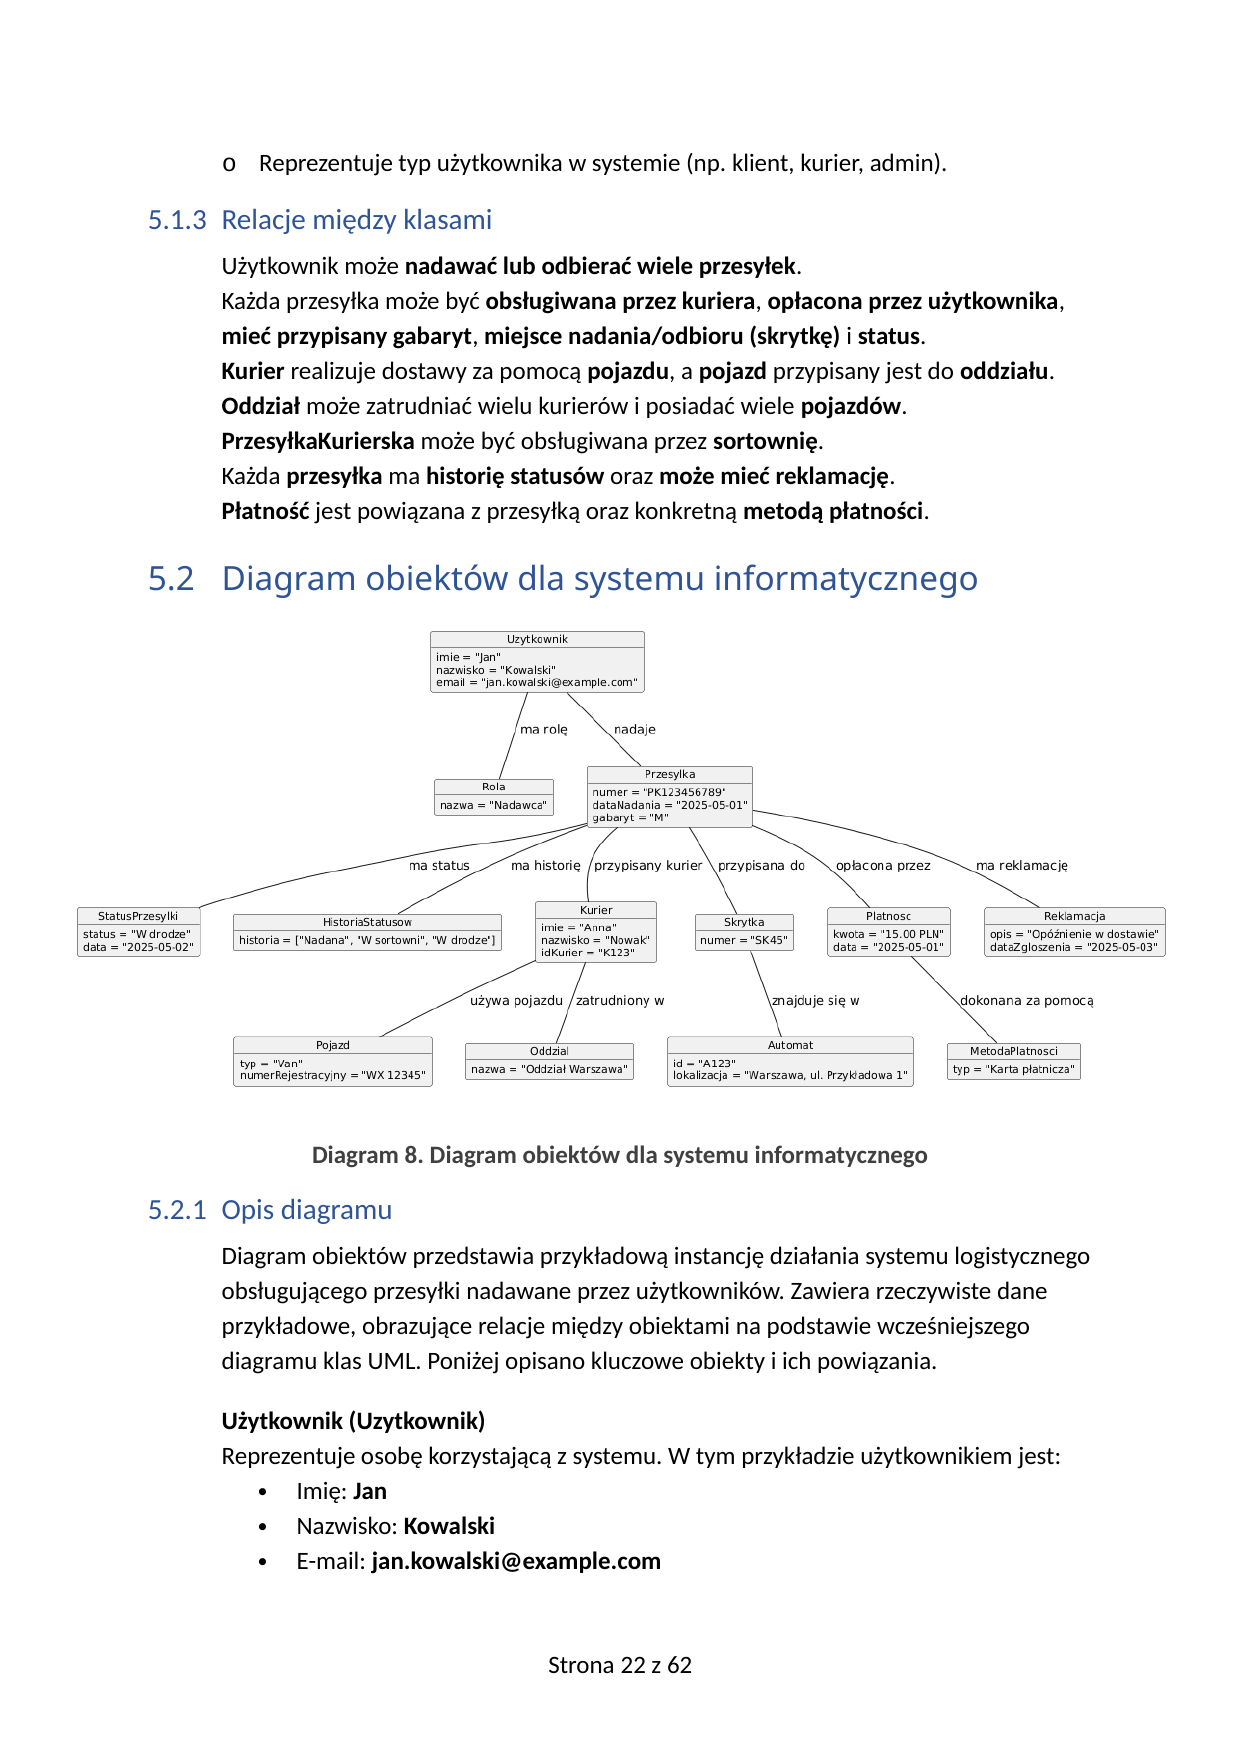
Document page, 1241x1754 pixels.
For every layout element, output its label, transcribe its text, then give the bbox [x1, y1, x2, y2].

list Imię: Jan [259, 1475, 1093, 1506]
text Każda przesyłka ma historię statusów oraz może mieć reklamację. [221, 460, 1093, 491]
subtitle 5.2 Diagram obiektów dla systemu informatycznego [148, 555, 1093, 600]
text Oddział może zatrudniać wielu kurierów i posiadać wiele pojazdów. [221, 390, 1093, 421]
subtitle 5.2.1 Opis diagramu [148, 1191, 1093, 1227]
text Diagram obiektów przedstawia przykładową instancję działania systemu logistycznego obsługującego przesyłki nadawane przez użytkowników. Zawiera rzeczywiste dane przykładowe, obrazujące relacje między obiektami na podstawie wcześniejszego diagramu klas UML. Poniżej opisano kluczowe obiekty i ich powiązania. [221, 1240, 1093, 1376]
text Reprezentuje osobę korzystającą z systemu. W tym przykładzie użytkownikiem jest: [221, 1440, 1093, 1471]
text Diagram 8. Diagram obiektów dla systemu informatycznego [148, 1091, 1093, 1170]
list Reprezentuje typ użytkownika w systemie (np. klient, kurier, admin). [222, 148, 1093, 179]
text Użytkownik może nadawać lub odbierać wiele przesyłek. [221, 250, 1093, 281]
list Nazwisko: Kowalski [259, 1510, 1093, 1541]
text Użytkownik (Uzytkownik) [221, 1405, 1093, 1436]
text Kurier realizuje dostawy za pomocą pojazdu, a pojazd przypisany jest do oddziału. [221, 355, 1093, 386]
subtitle 5.1.3 Relacje między klasami [148, 201, 1093, 236]
text PrzesyłkaKurierska może być obsługiwana przez sortownię. [221, 425, 1093, 456]
text Każda przesyłka może być obsługiwana przez kuriera, opłacona przez użytkownika, mieć przypisany gabaryt, miejsce nadania/odbioru (skrytkę) i status. [221, 285, 1093, 351]
list E-mail: jan.kowalski@example.com [259, 1545, 1093, 1576]
picture [70, 625, 1170, 1091]
text Płatność jest powiązana z przesyłką oraz konkretną metodą płatności. [221, 495, 1093, 526]
